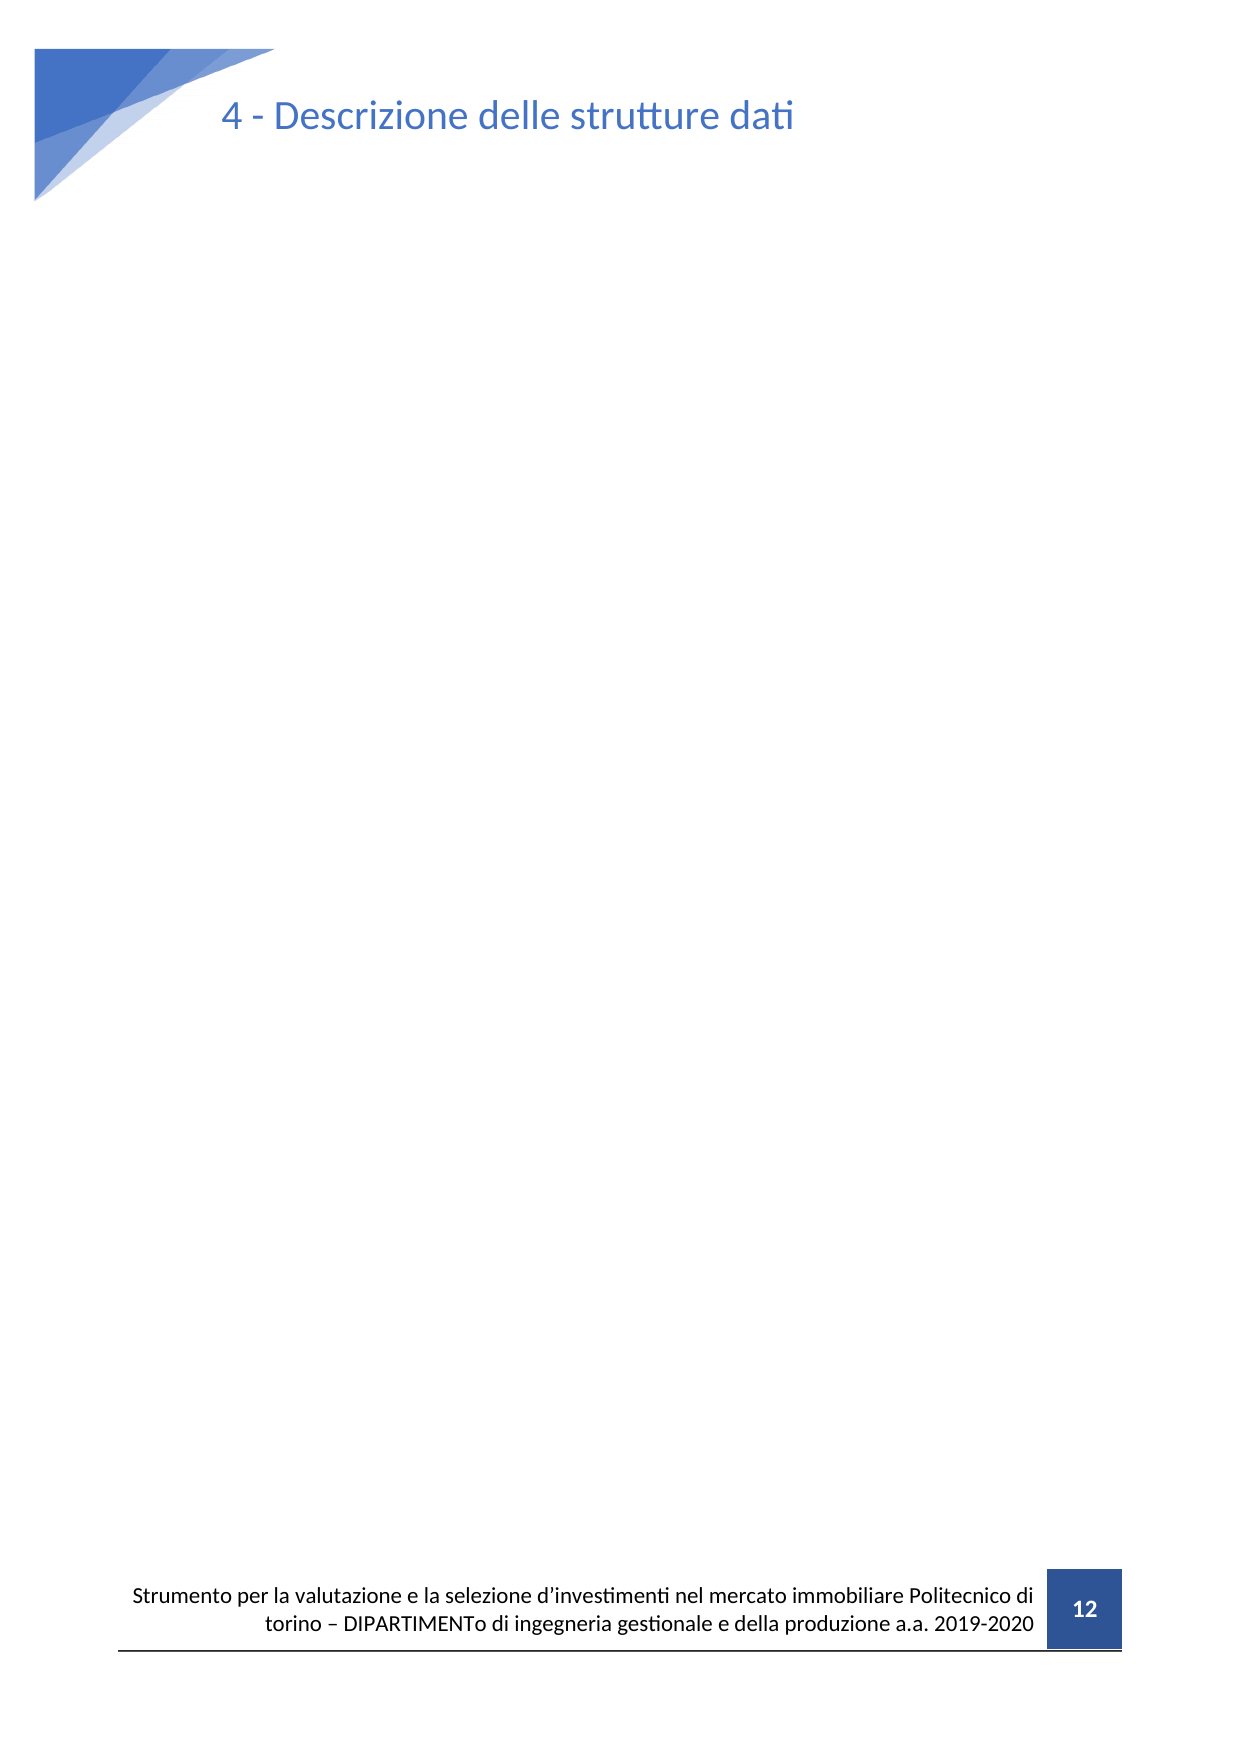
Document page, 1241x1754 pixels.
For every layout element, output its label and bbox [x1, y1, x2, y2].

picture [34, 48, 277, 203]
